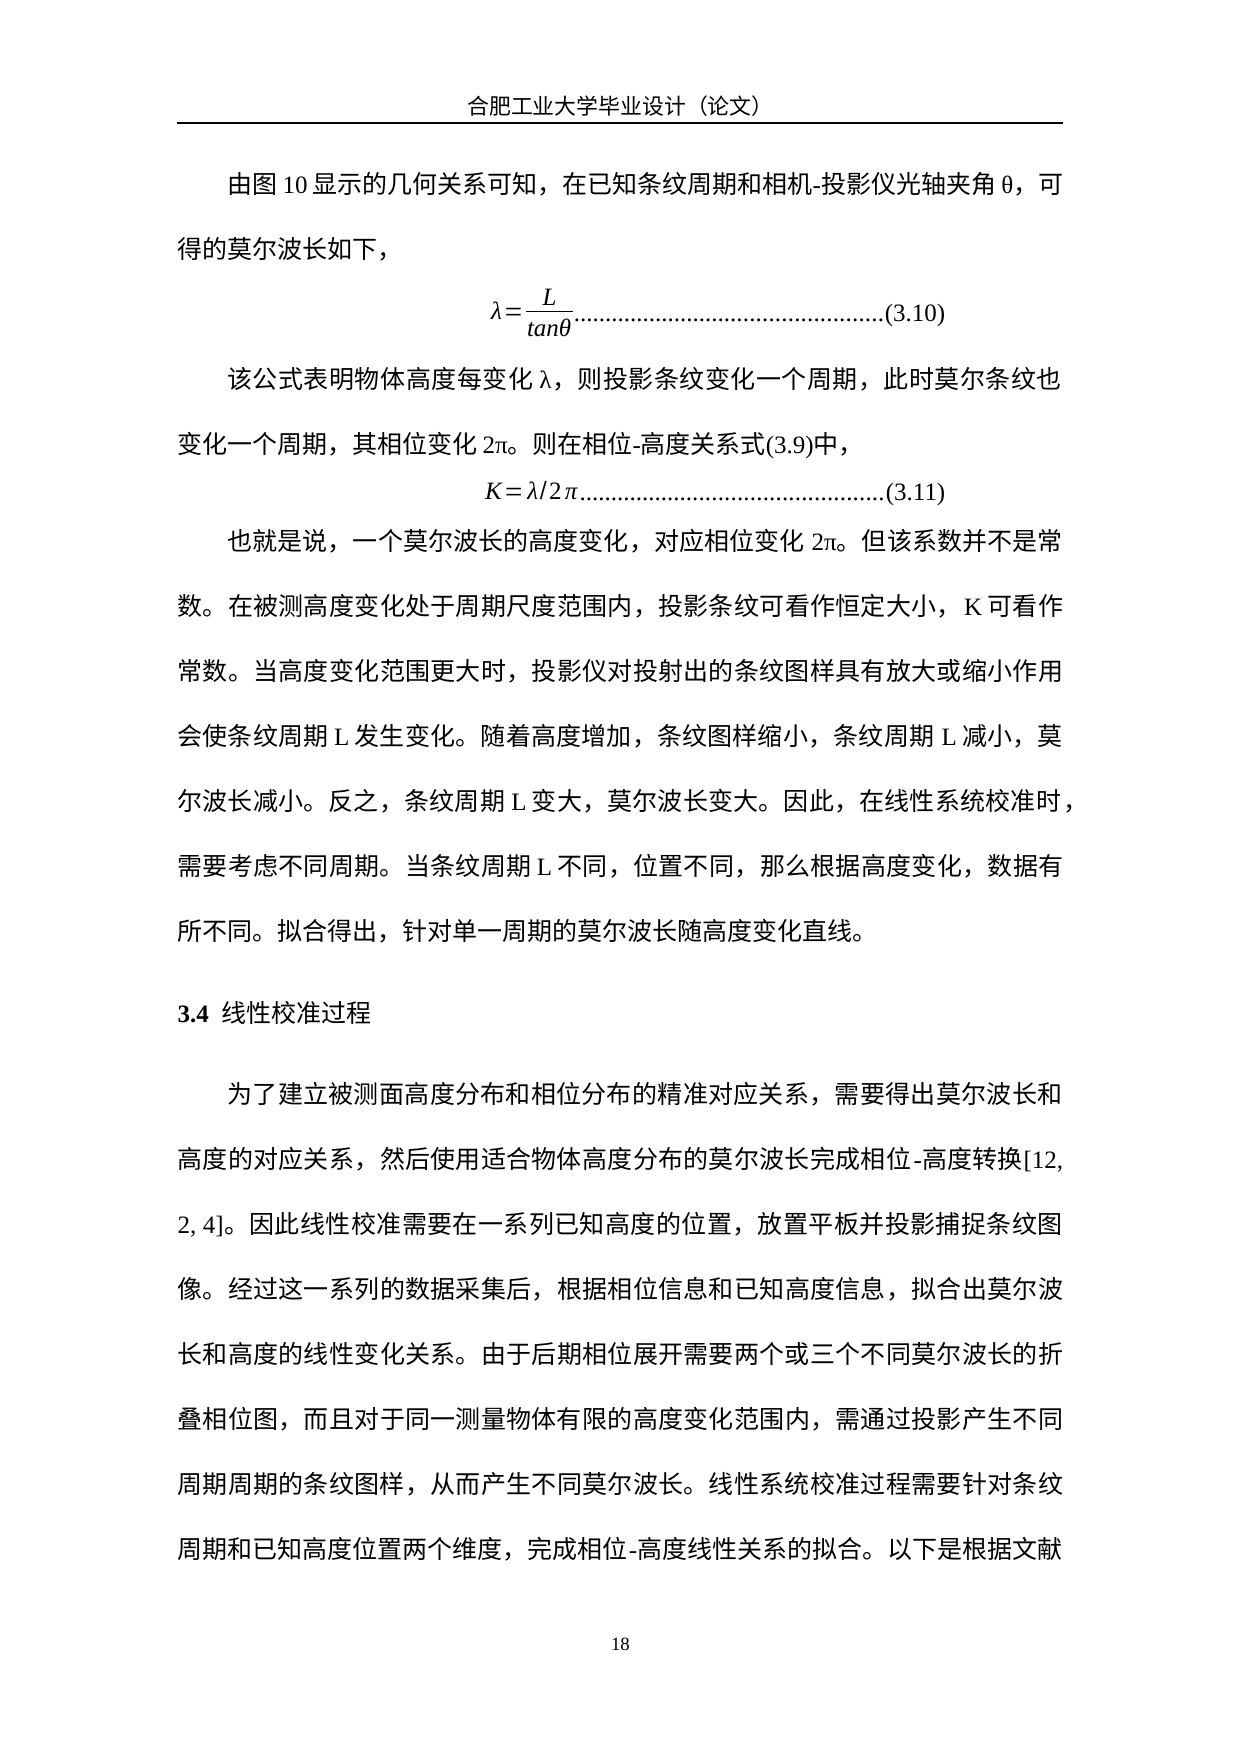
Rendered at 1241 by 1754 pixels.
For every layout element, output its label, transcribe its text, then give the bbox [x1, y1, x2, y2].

text 由图10显示的几何关系可知，在已知条纹周期和相机-投影仪光轴夹角θ，可得的莫尔波长如下， [177, 150, 1063, 280]
text (3.11) [177, 475, 1063, 507]
text (3.10) [177, 280, 1063, 345]
text 该公式表明物体高度每变化λ，则投影条纹变化一个周期，此时莫尔条纹也变化一个周期，其相位变化2π。则在相位-高度关系式(3.9)中， [177, 345, 1063, 475]
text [177, 1060, 1063, 1580]
text 线性校准过程 [177, 979, 1063, 1044]
text 也就是说，一个莫尔波长的高度变化，对应相位变化2π。但该系数并不是常数。在被测高度变化处于周期尺度范围内，投影条纹可看作恒定大小，K可看作常数。当高度变化范围更大时，投影仪对投射出的条纹图样具有放大或缩小作用，会使条纹周期L发生变化。随着高度增加，条纹图样缩小，条纹周期L减小，莫尔波长减小。反之，条纹周期L变大，莫尔波长变大。因此，在线性系统校准时，需要考虑不同周期。当条纹周期L不同，位置不同，那么根据高度变化，数据有所不同。拟合得出，针对单一周期的莫尔波长随高度变化直线。 [177, 507, 1063, 962]
